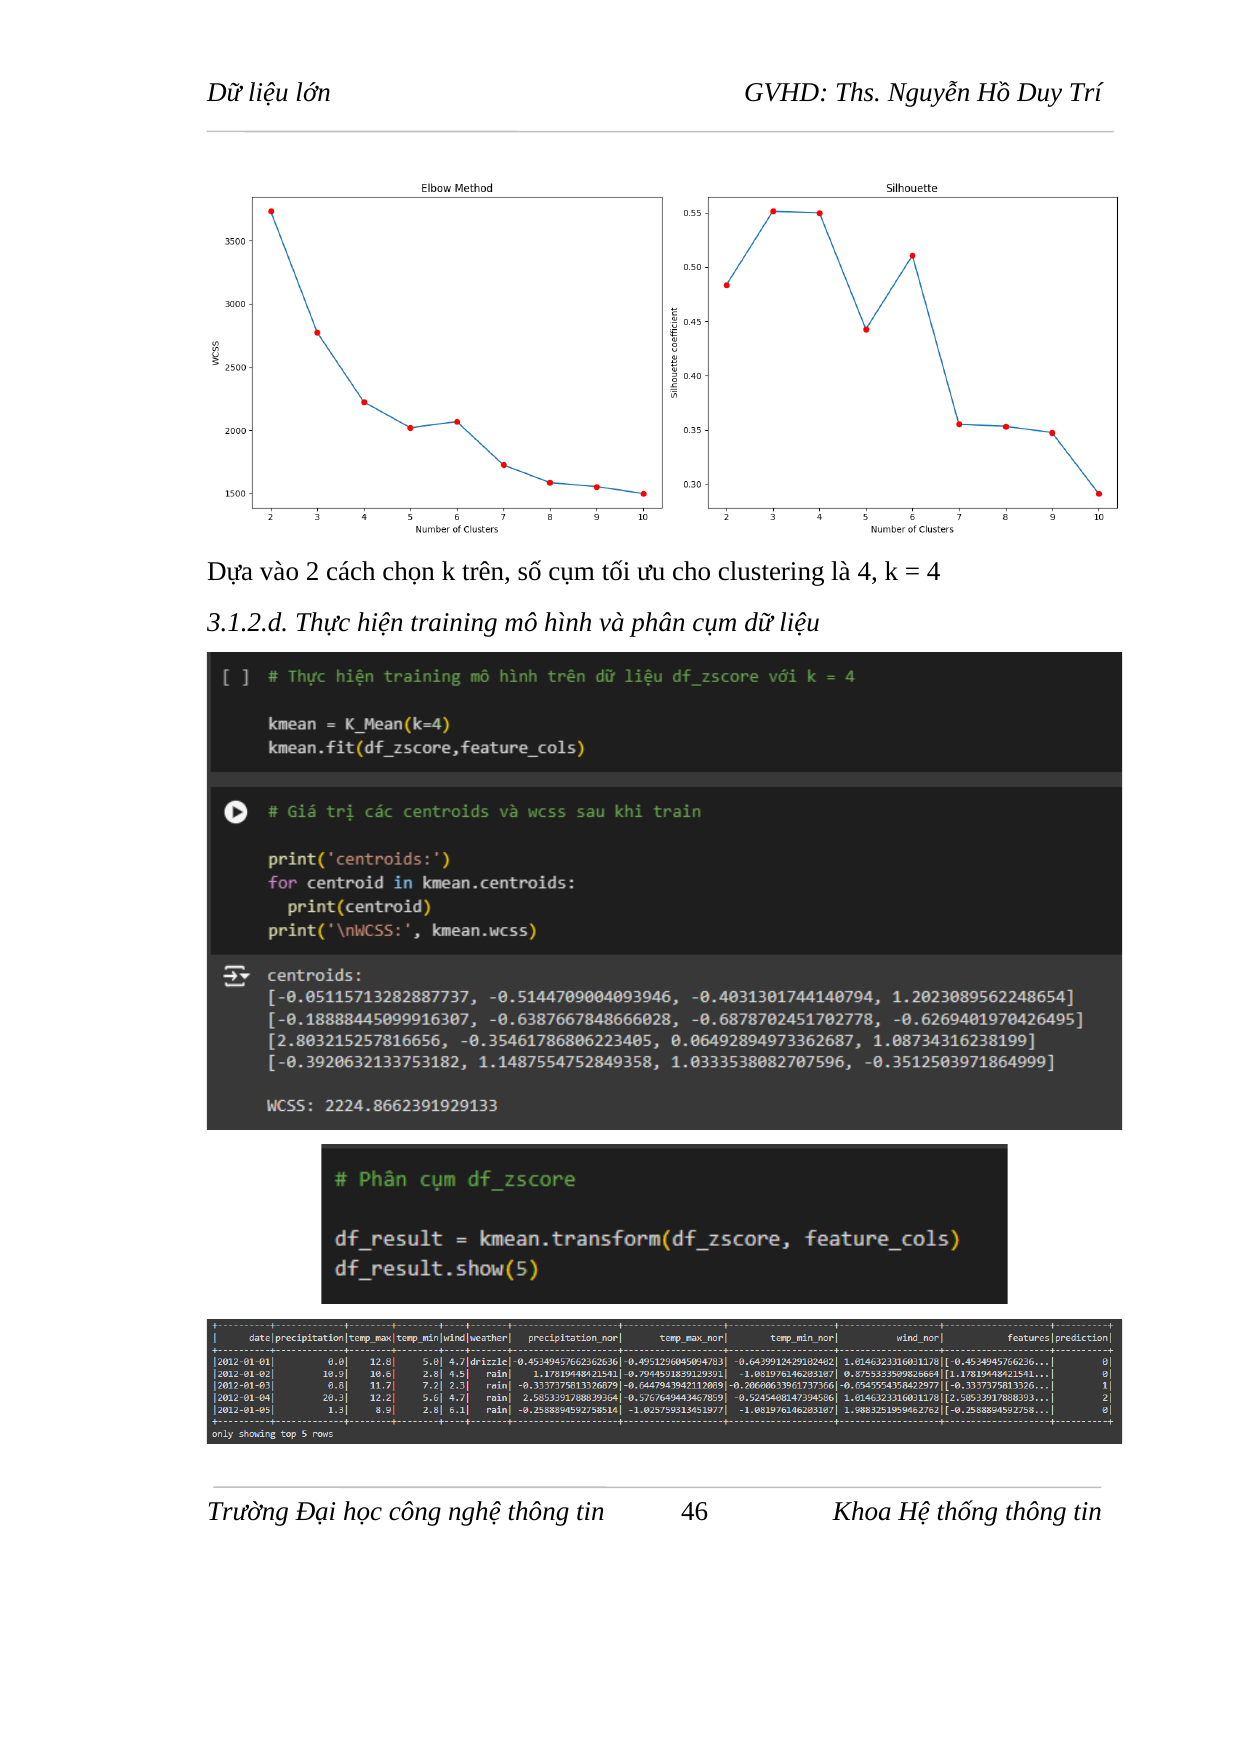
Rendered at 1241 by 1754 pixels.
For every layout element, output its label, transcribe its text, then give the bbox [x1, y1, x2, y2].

picture [206, 652, 1123, 1130]
picture [321, 1144, 1008, 1304]
text Dựa vào 2 cách chọn k trên, số cụm tối ưu cho clustering là 4, k = 4 [207, 555, 1122, 586]
picture [206, 1319, 1123, 1444]
picture [206, 177, 1123, 540]
subtitle Thực hiện training mô hình và phân cụm dữ liệu [207, 606, 1122, 637]
